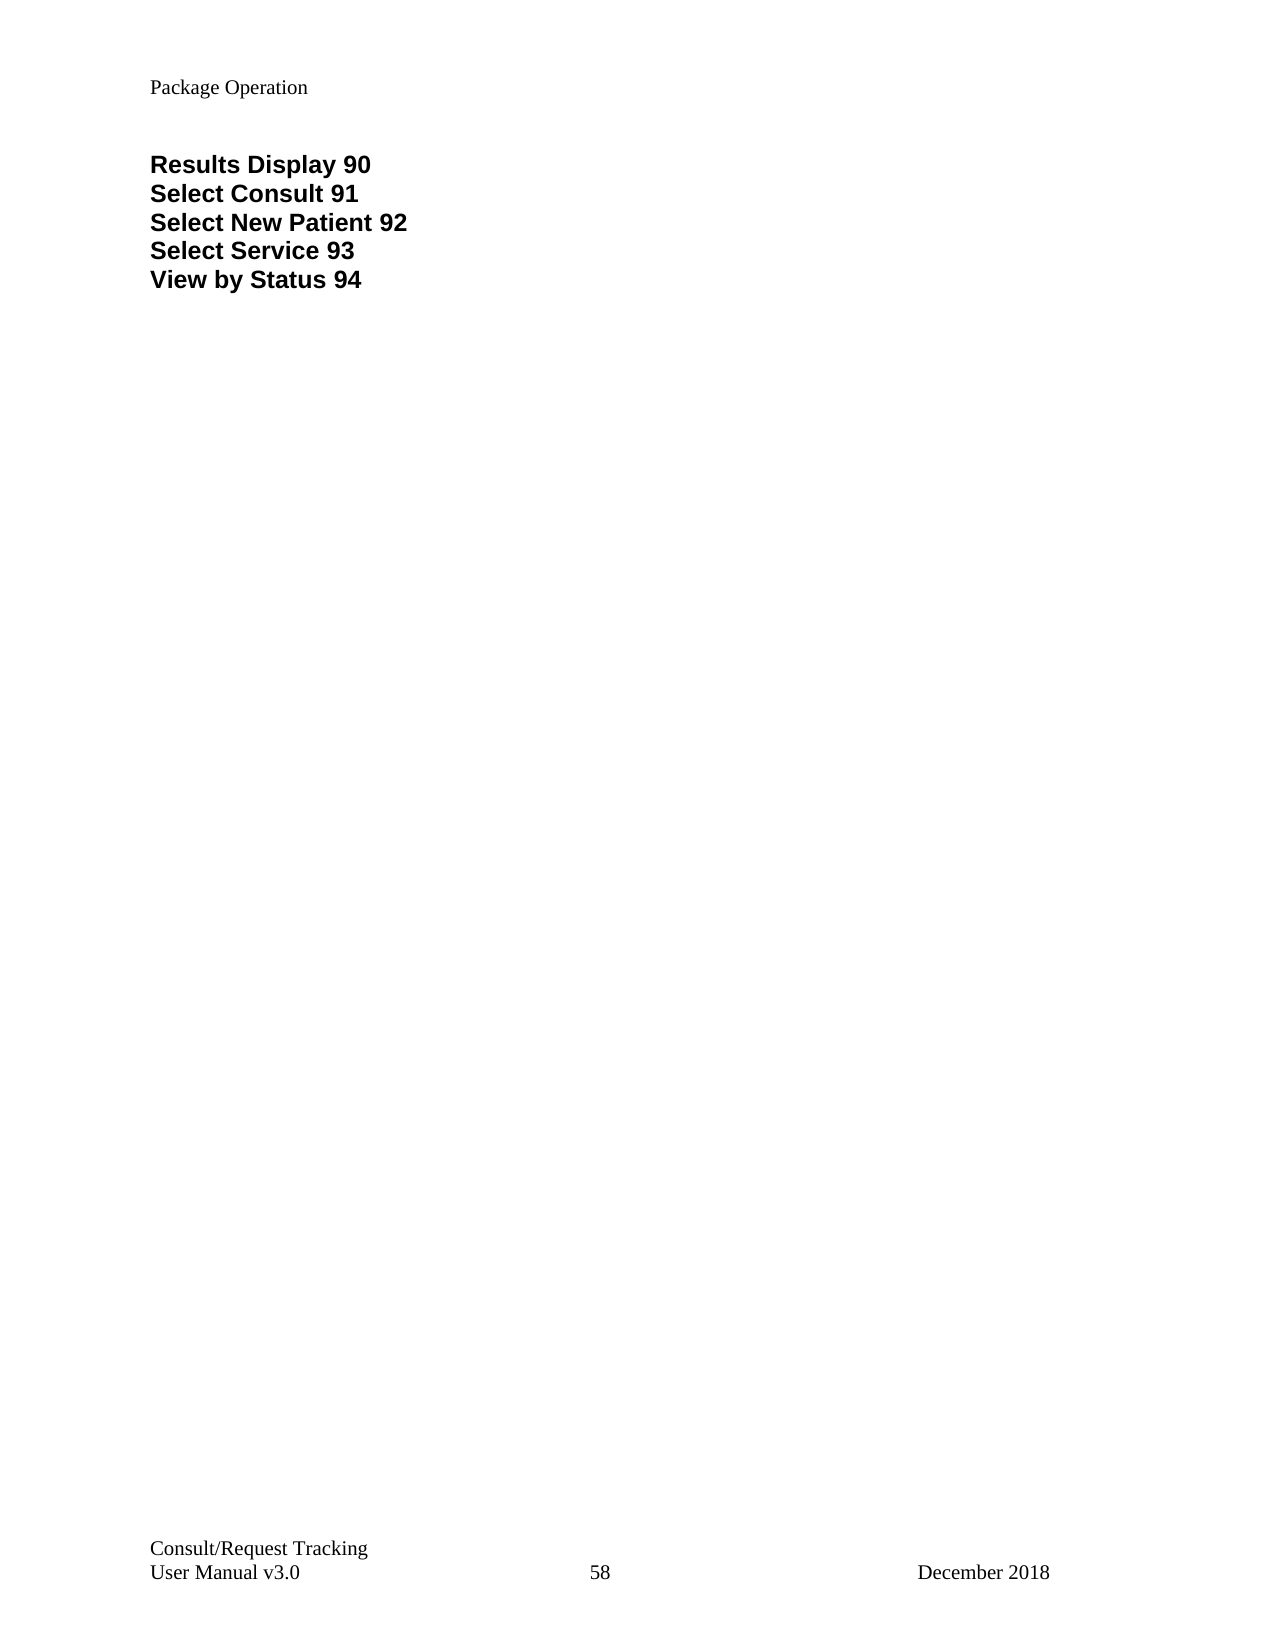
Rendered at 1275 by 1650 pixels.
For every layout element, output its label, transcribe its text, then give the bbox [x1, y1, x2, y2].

subtitle Select New Patient 89 [150, 207, 1125, 236]
subtitle Select Consult 88 [150, 179, 1125, 207]
subtitle Results Display 87 [150, 150, 1125, 179]
subtitle Select Service 90 [150, 236, 1125, 265]
subtitle View by Status 91 [150, 265, 1125, 294]
